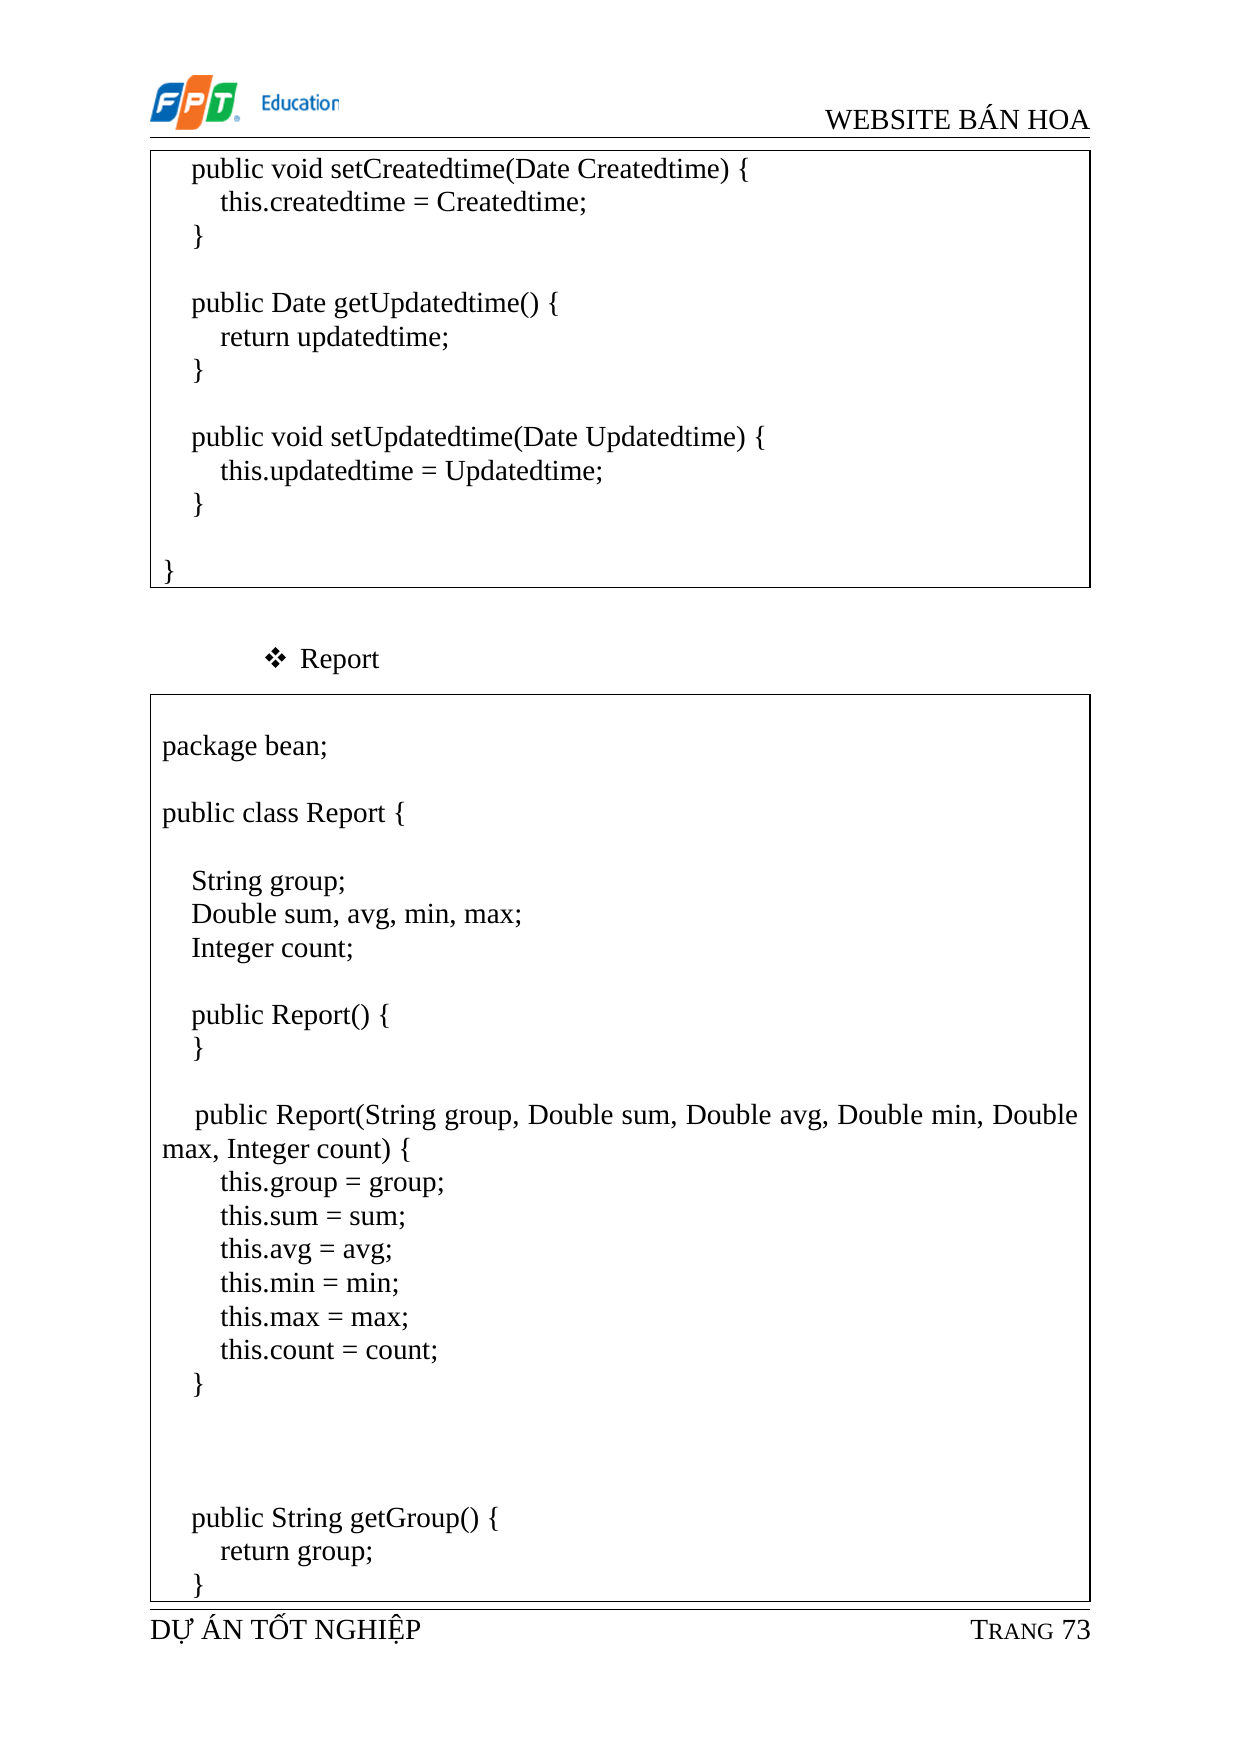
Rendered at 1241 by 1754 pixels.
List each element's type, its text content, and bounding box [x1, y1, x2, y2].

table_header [151, 695, 1089, 1601]
picture [150, 75, 339, 130]
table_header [151, 151, 1089, 587]
list Report [262, 641, 1090, 674]
